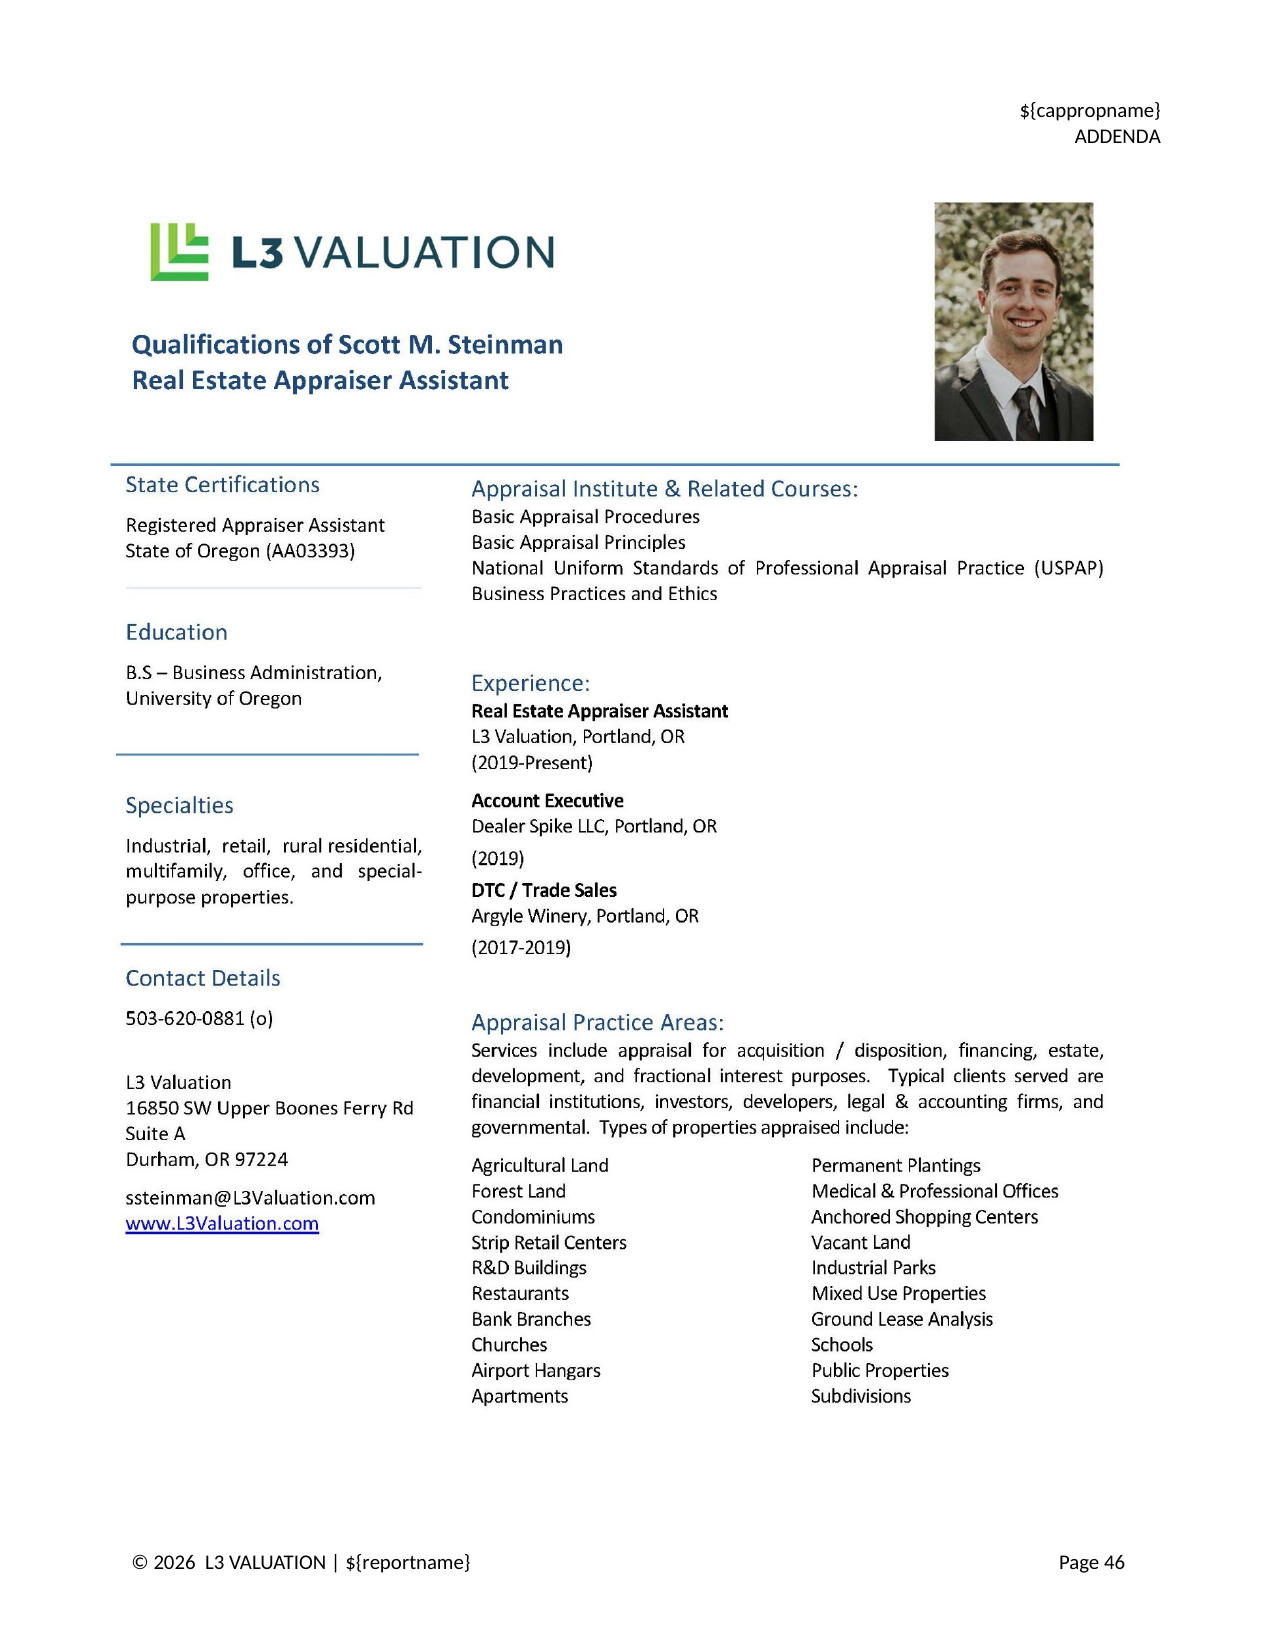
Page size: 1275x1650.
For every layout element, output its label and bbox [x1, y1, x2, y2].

picture [83, 183, 1145, 1440]
